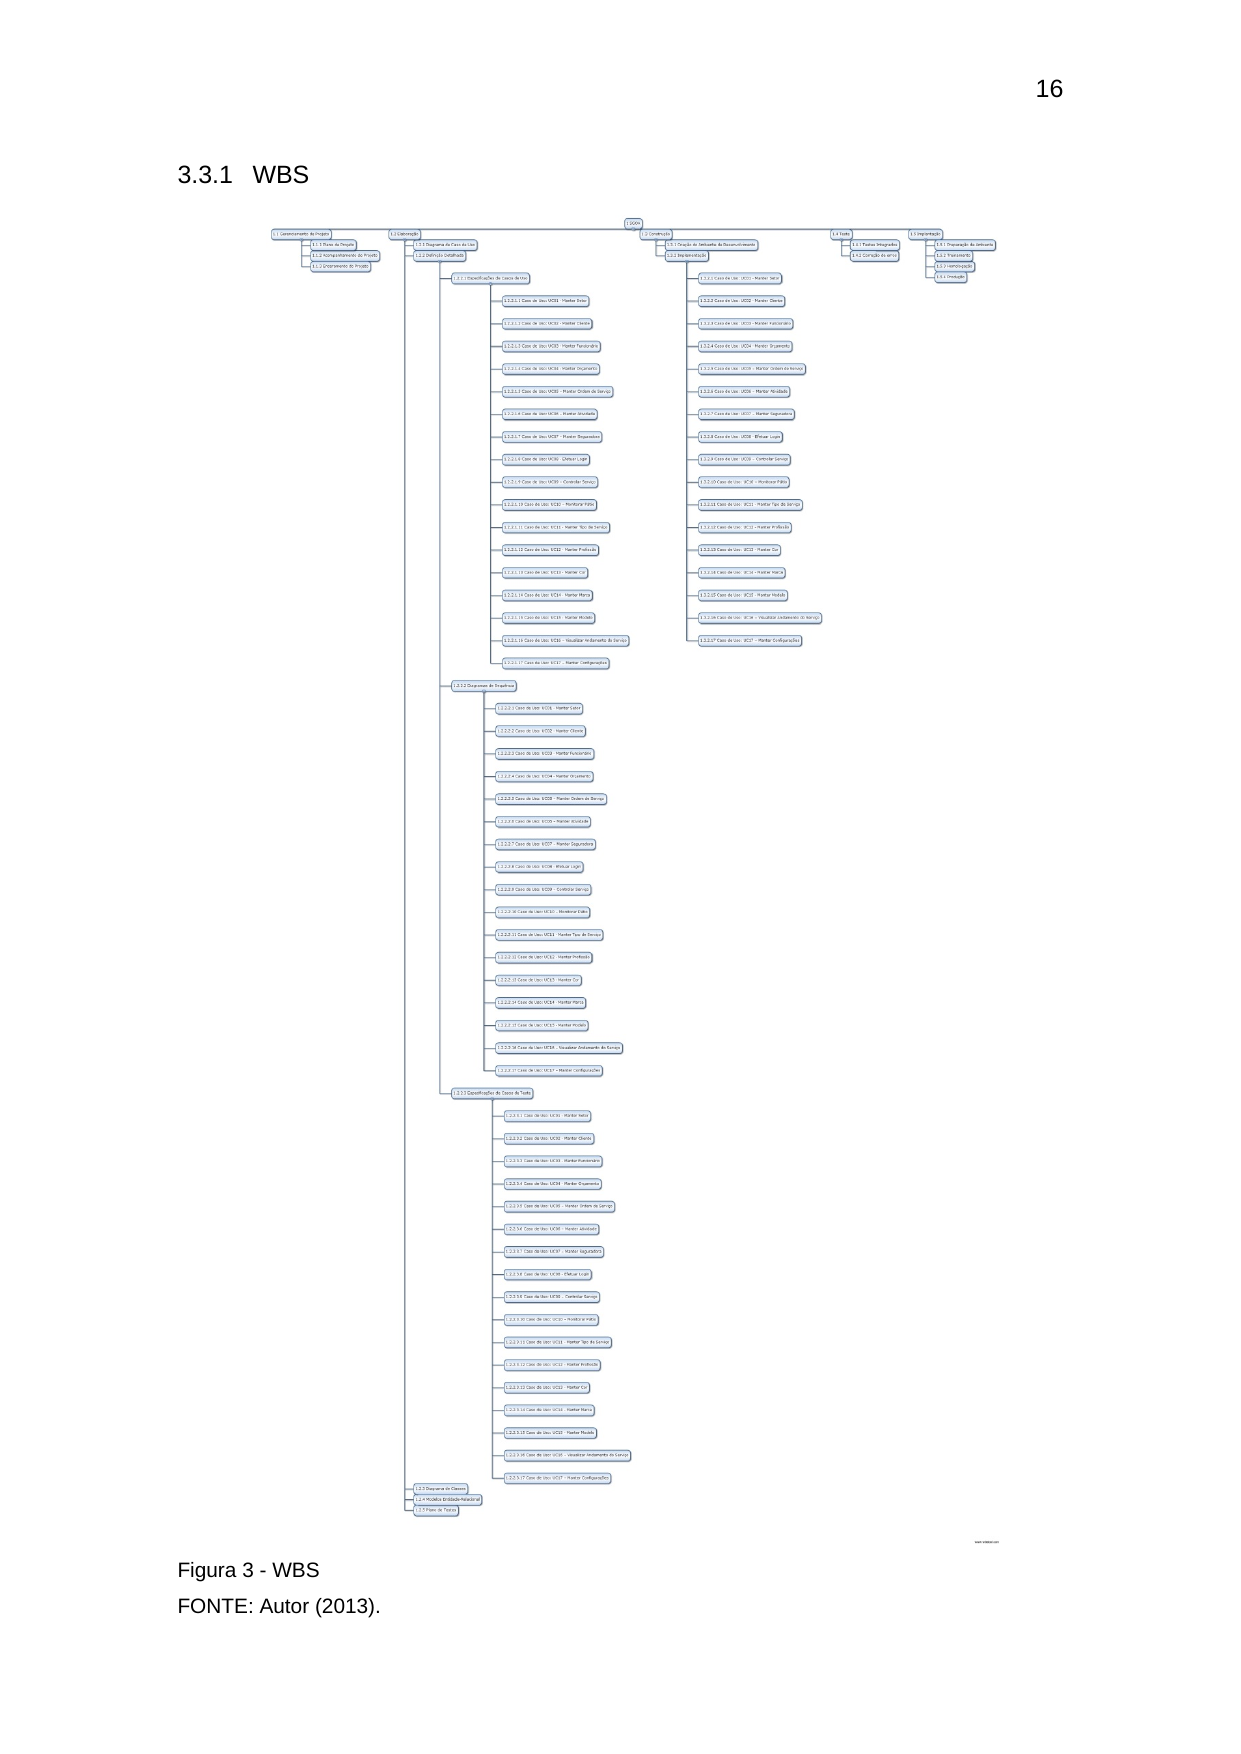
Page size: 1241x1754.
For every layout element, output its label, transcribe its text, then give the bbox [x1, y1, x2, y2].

text Figura 3 - WBS [177, 1558, 1063, 1582]
subtitle WBS [177, 160, 1063, 189]
picture [265, 215, 1001, 1544]
text FONTE: Autor (2013). [177, 1594, 1063, 1618]
